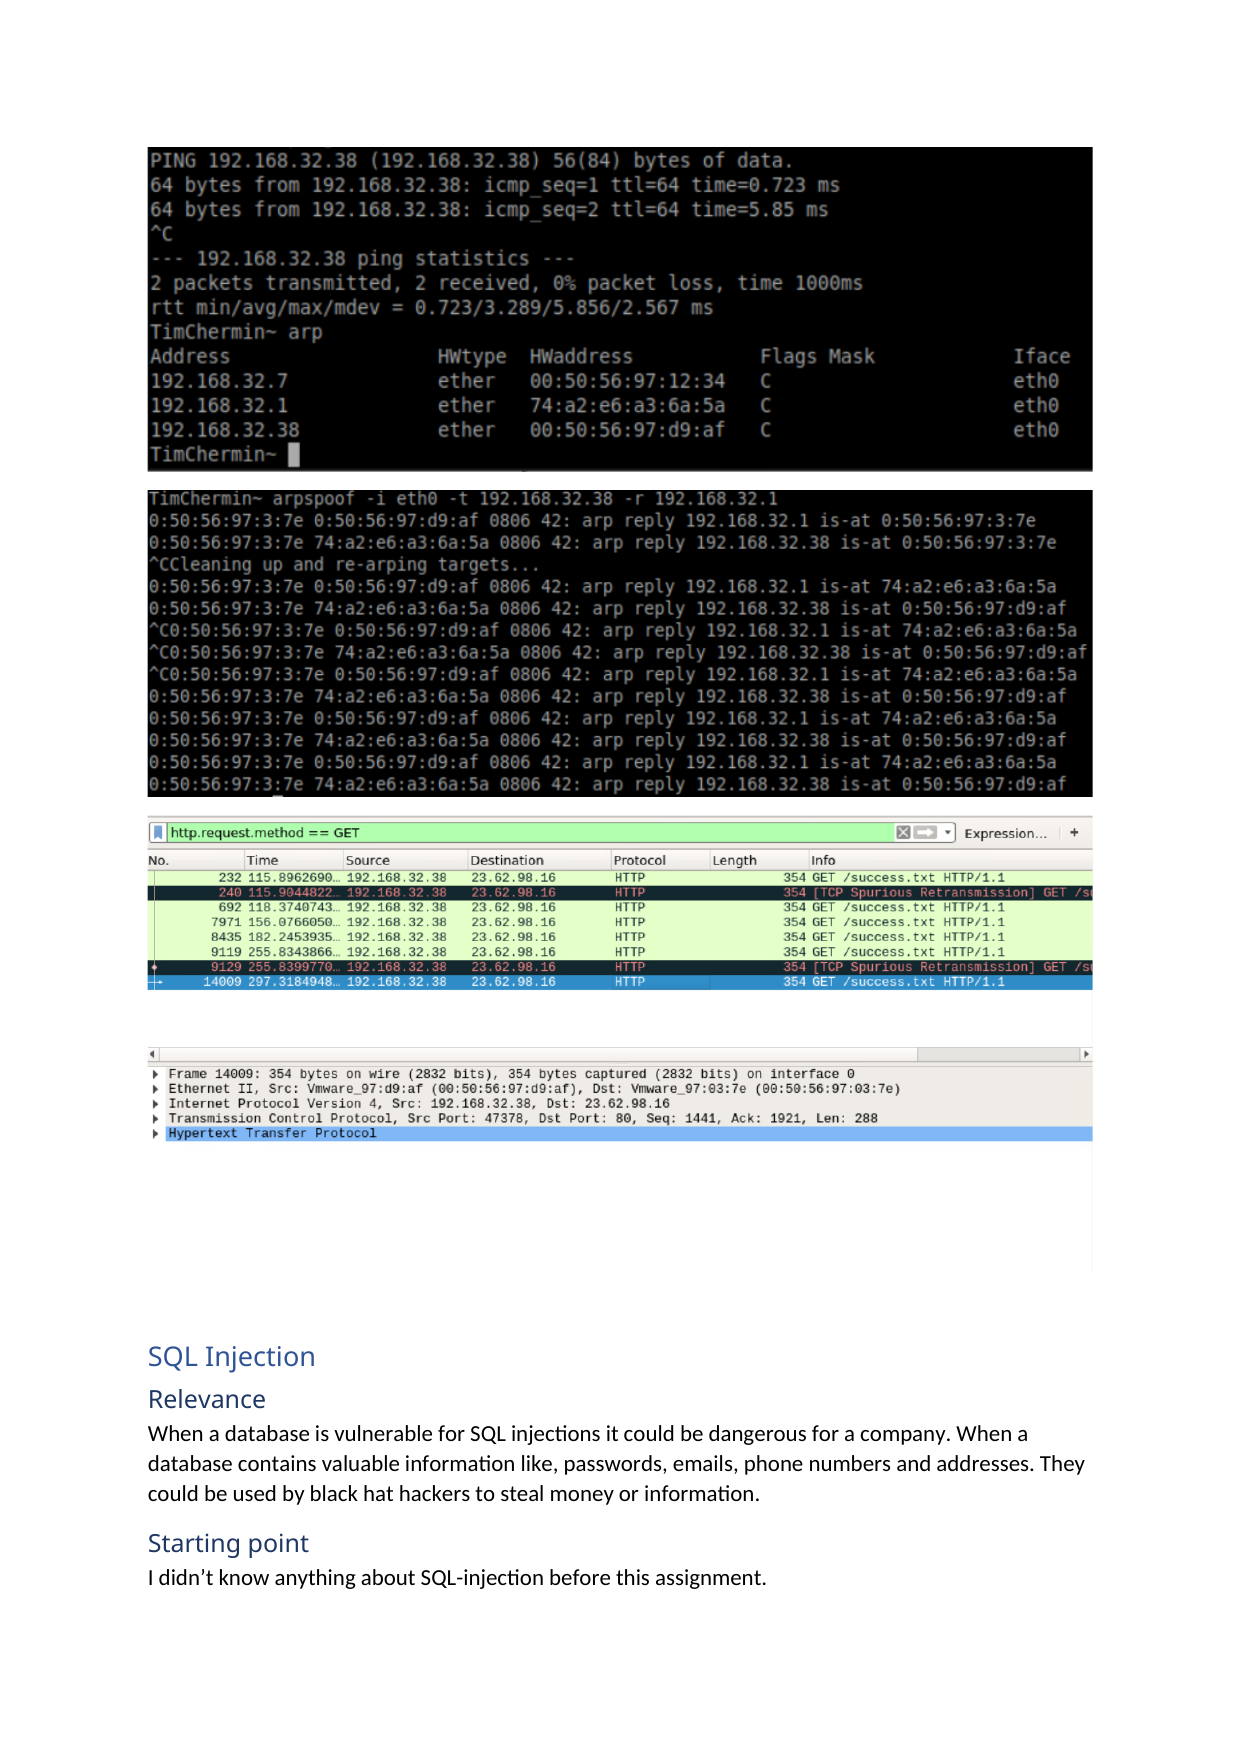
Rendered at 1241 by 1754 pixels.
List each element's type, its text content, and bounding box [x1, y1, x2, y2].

picture [147, 815, 1093, 1273]
picture [147, 147, 1093, 472]
subtitle SQL Injection [148, 1338, 1093, 1375]
text I didn’t know anything about SQL-injection before this assignment. [148, 1563, 1093, 1591]
subtitle Starting point [148, 1526, 1093, 1560]
subtitle Relevance [148, 1382, 1093, 1416]
text When a database is vulnerable for SQL injections it could be dangerous for a company. When a database contains valuable information like, passwords, emails, phone numbers and addresses. They could be used by black hat hackers to steal money or information. [148, 1419, 1093, 1507]
picture [147, 490, 1093, 797]
